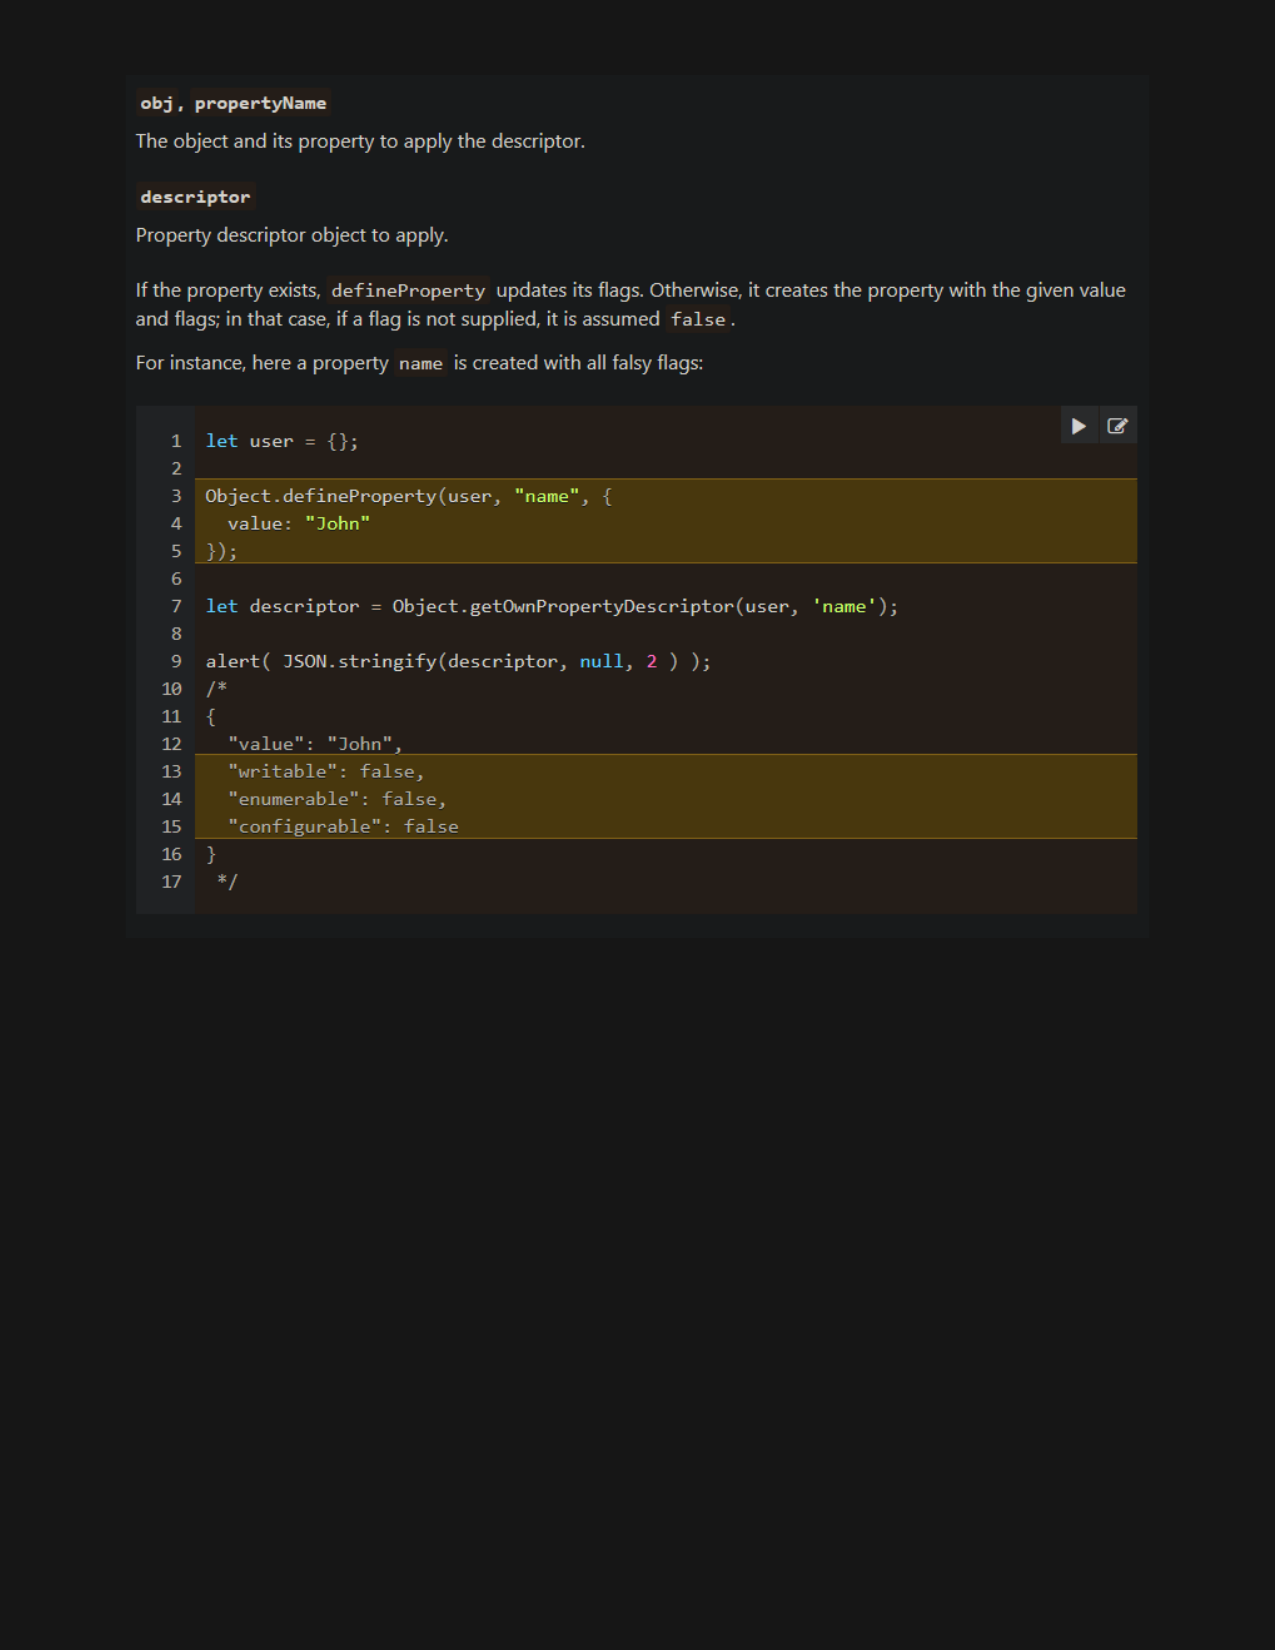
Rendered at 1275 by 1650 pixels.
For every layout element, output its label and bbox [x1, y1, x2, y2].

picture [125, 75, 1150, 938]
